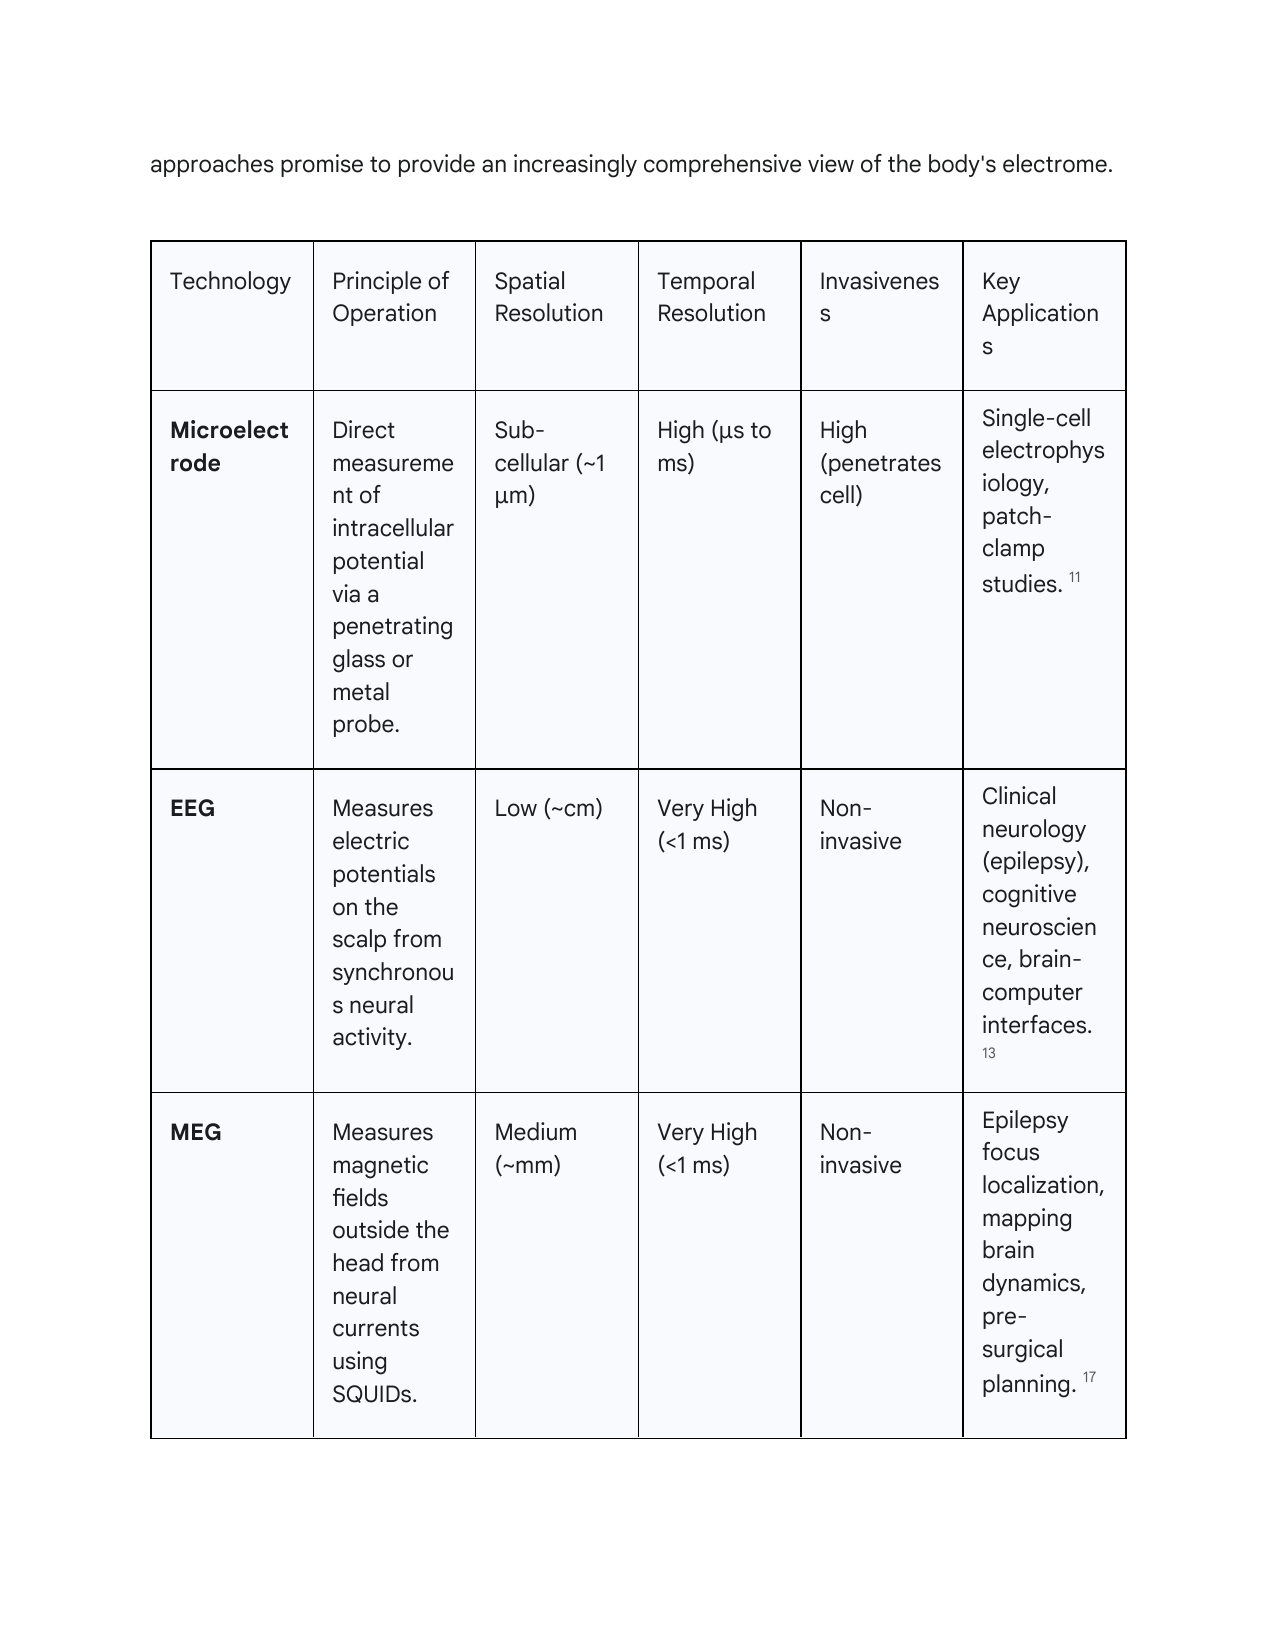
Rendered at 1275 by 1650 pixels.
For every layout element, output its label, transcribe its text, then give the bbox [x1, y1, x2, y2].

table_header Temporal Resolution [639, 242, 800, 390]
table_cell Single-cell electrophysiology, patch-clamp studies. 11 [964, 391, 1125, 768]
table_cell High (µs to ms) [639, 391, 800, 768]
table_cell EEG [152, 770, 313, 1092]
table_header Spatial Resolution [476, 242, 638, 390]
table_cell Very High (<1 ms) [639, 770, 800, 1092]
table_cell Direct measurement of intracellular potential via a penetrating glass or metal probe. [314, 391, 475, 768]
table_cell Medium (~mm) [476, 1093, 638, 1437]
table_cell Non-invasive [802, 770, 962, 1092]
table_cell Non-invasive [802, 1093, 962, 1437]
table_header Invasiveness [802, 242, 962, 390]
table_cell Very High (<1 ms) [639, 1093, 800, 1437]
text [150, 150, 1125, 179]
table_cell MEG [152, 1093, 313, 1437]
table_cell Clinical neurology (epilepsy), cognitive neuroscience, brain-computer interfaces. 13 [964, 770, 1125, 1092]
table_header Principle of Operation [314, 242, 475, 390]
table_cell High (penetrates cell) [802, 391, 962, 768]
table_cell Sub-cellular (~1 µm) [476, 391, 638, 768]
table_header Key Applications [964, 242, 1125, 390]
table_cell Microelectrode [152, 391, 313, 768]
table_cell Epilepsy focus localization, mapping brain dynamics, pre-surgical planning. 17 [964, 1093, 1125, 1437]
table_cell Measures magnetic fields outside the head from neural currents using SQUIDs. [314, 1093, 475, 1437]
table_cell Measures electric potentials on the scalp from synchronous neural activity. [314, 770, 475, 1092]
table_cell Low (~cm) [476, 770, 638, 1092]
table_header Technology [152, 242, 313, 390]
